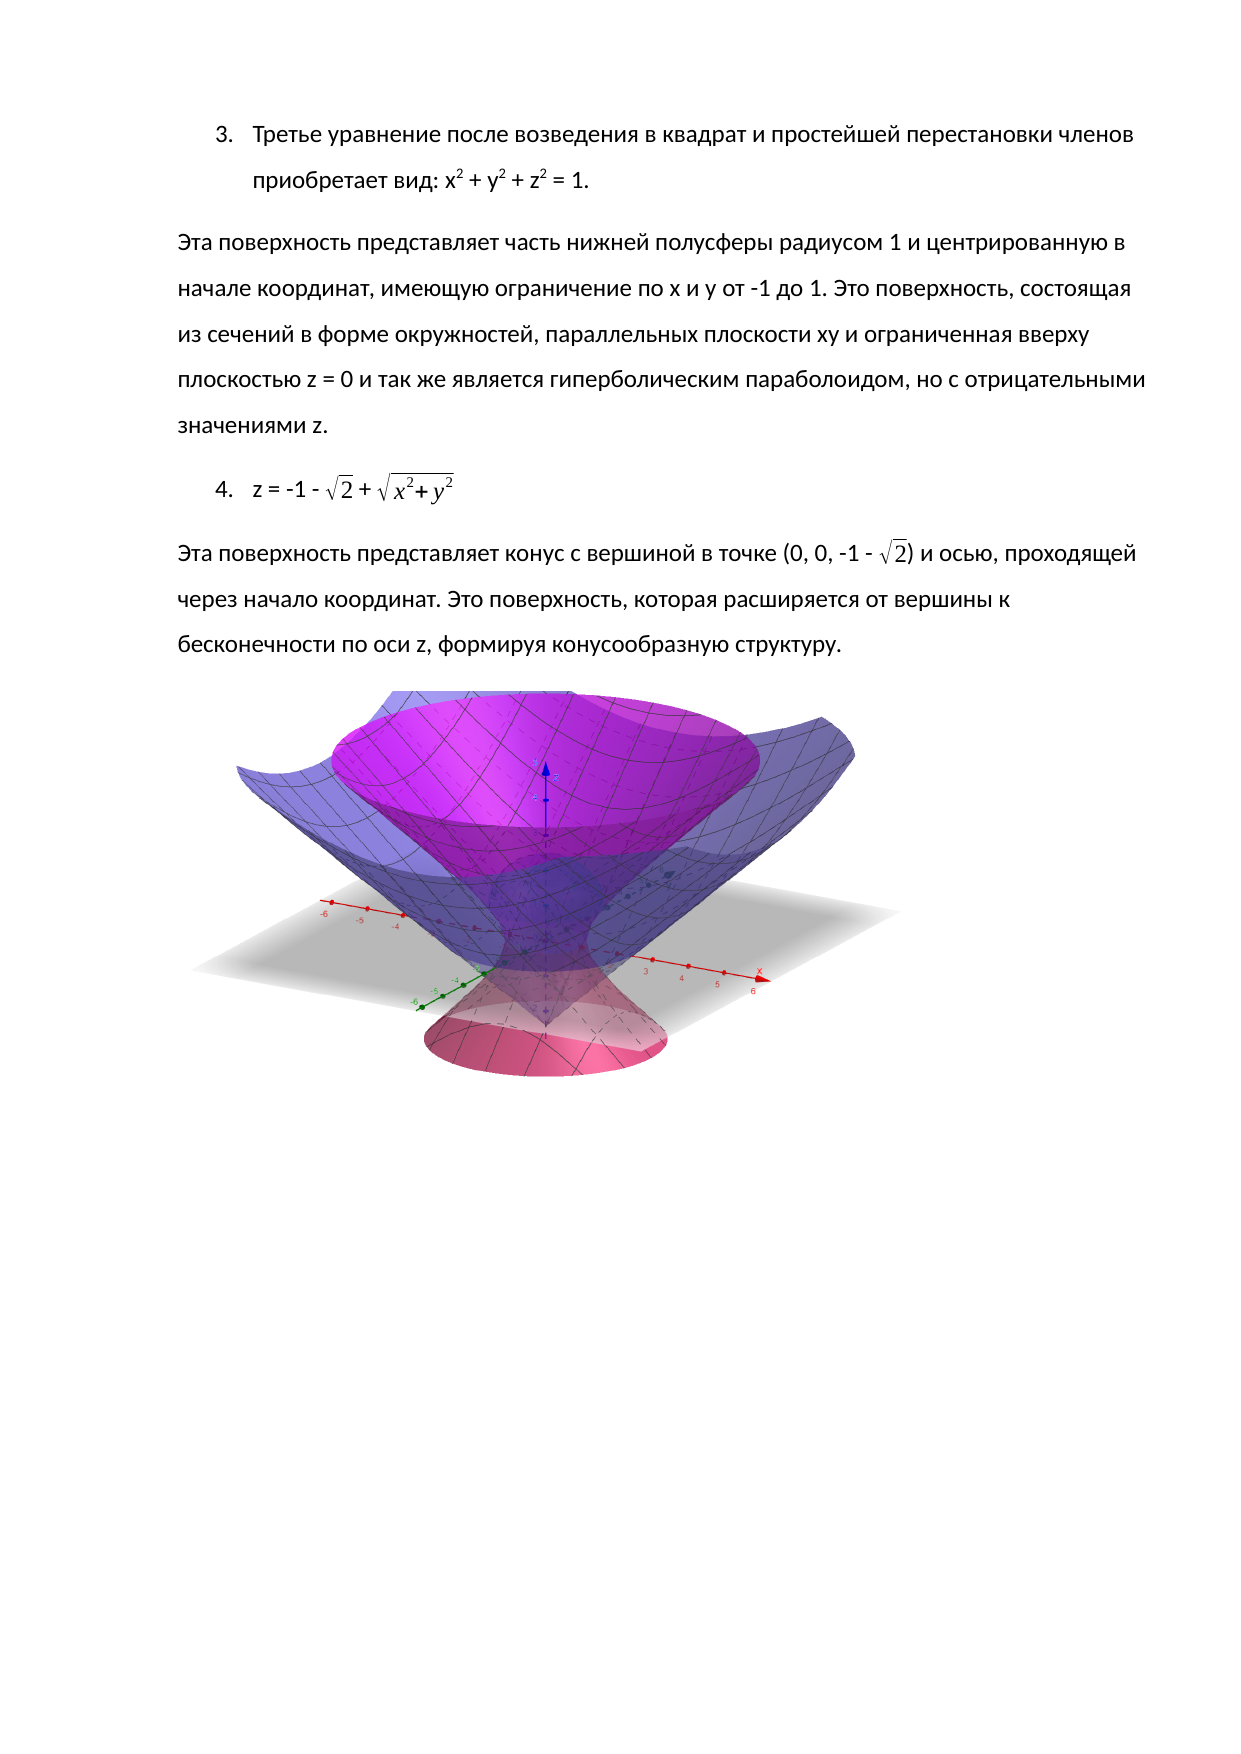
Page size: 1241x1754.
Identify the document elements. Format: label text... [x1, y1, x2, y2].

text Эта поверхность представляет конус с вершиной в точке (0, 0, -1 - ) и осью, проходящей через начало координат. Это поверхность, которая расширяется от вершины к бесконечности по оси z, формируя конусообразную структуру. [177, 537, 1152, 659]
list z = -1 - + [215, 472, 1152, 505]
list Третье уравнение после возведения в квадрат и простейшей перестановки членов приобретает вид: x2 + y2 + z2 = 1. [215, 118, 1152, 194]
picture [177, 691, 914, 1109]
text Эта поверхность представляет часть нижней полусферы радиусом 1 и центрированную в начале координат, имеющую ограничение по x и y от -1 до 1. Это поверхность, состоящая из сечений в форме окружностей, параллельных плоскости xy и ограниченная вверху плоскостью z = 0 и так же является гиперболическим параболоидом, но с отрицательными значениями z. [177, 226, 1152, 440]
